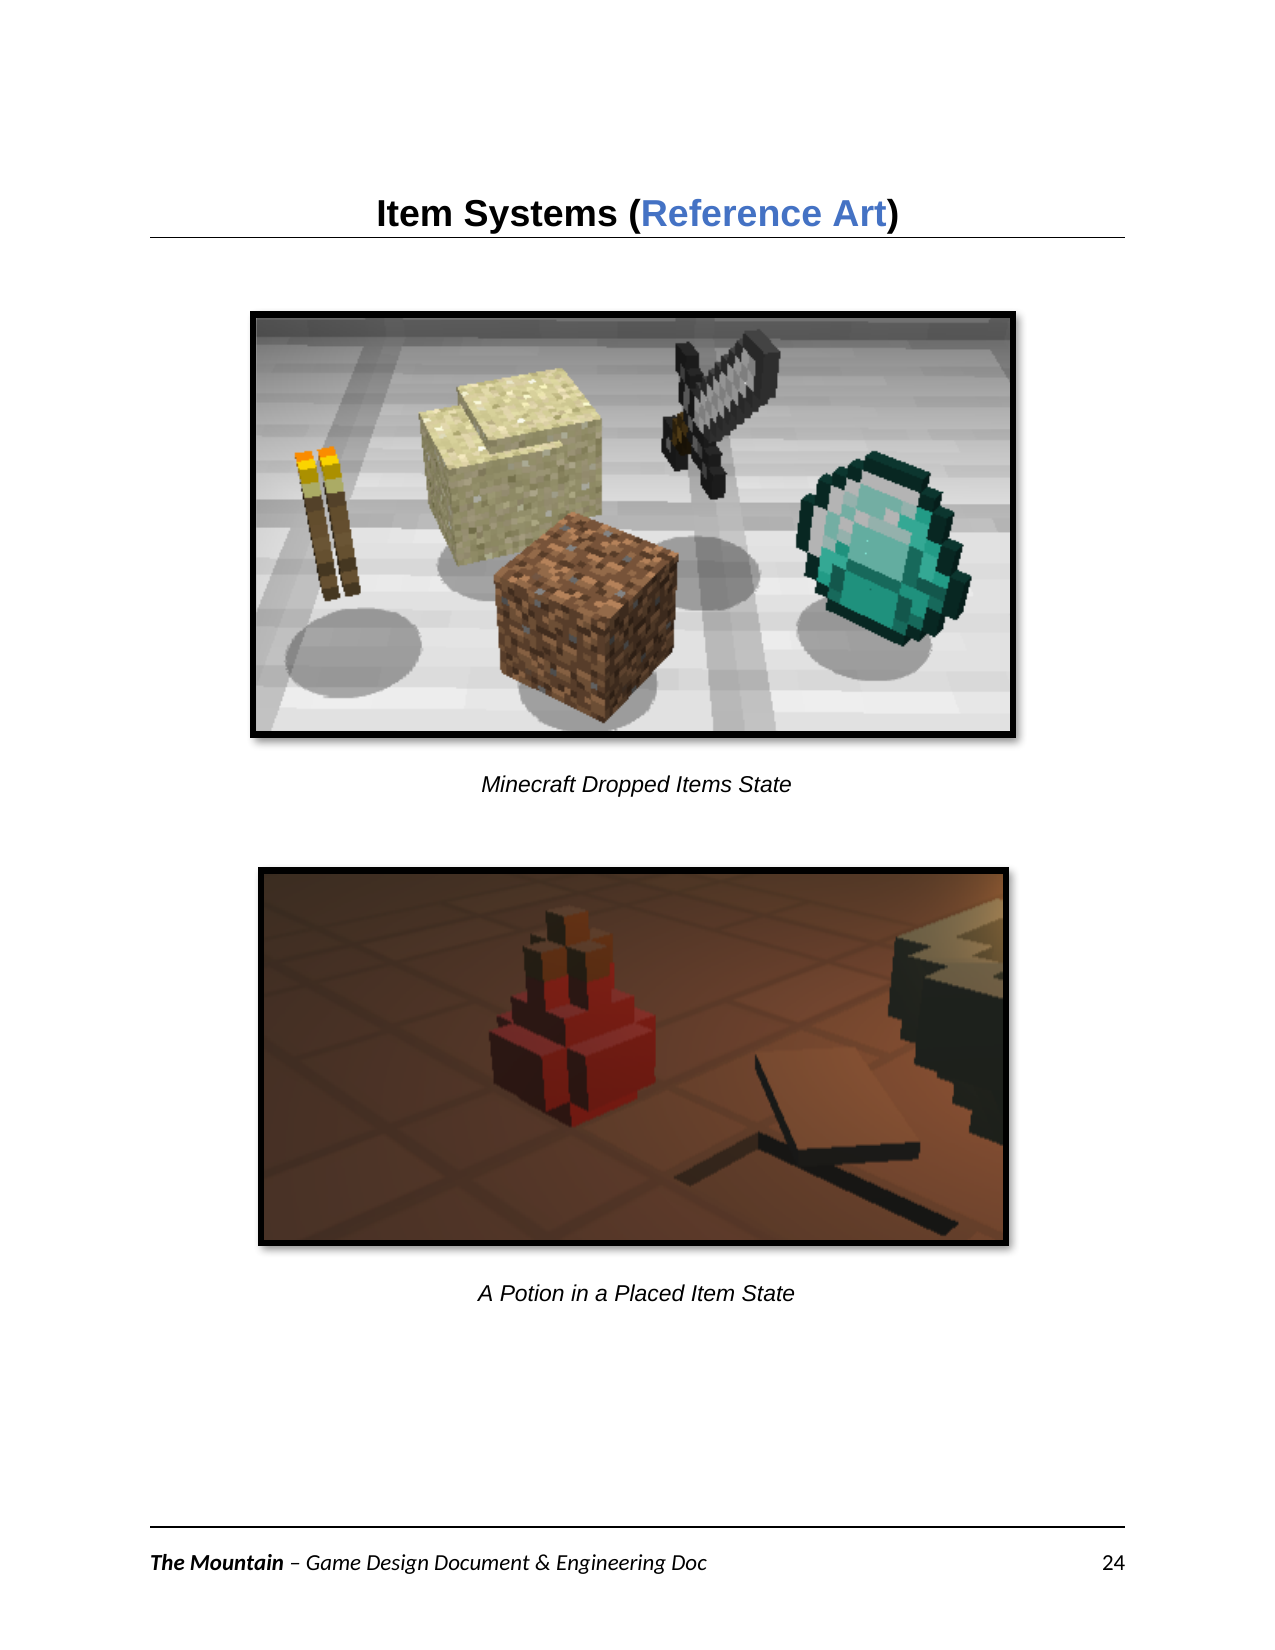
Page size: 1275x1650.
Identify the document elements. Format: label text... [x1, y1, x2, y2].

picture [264, 874, 1003, 1240]
text Minecraft Dropped Items State [150, 771, 1125, 797]
text A Potion in a Placed Item State [150, 1280, 1125, 1306]
picture [256, 318, 1010, 731]
subtitle Item Systems (Reference Art) [150, 192, 1125, 237]
